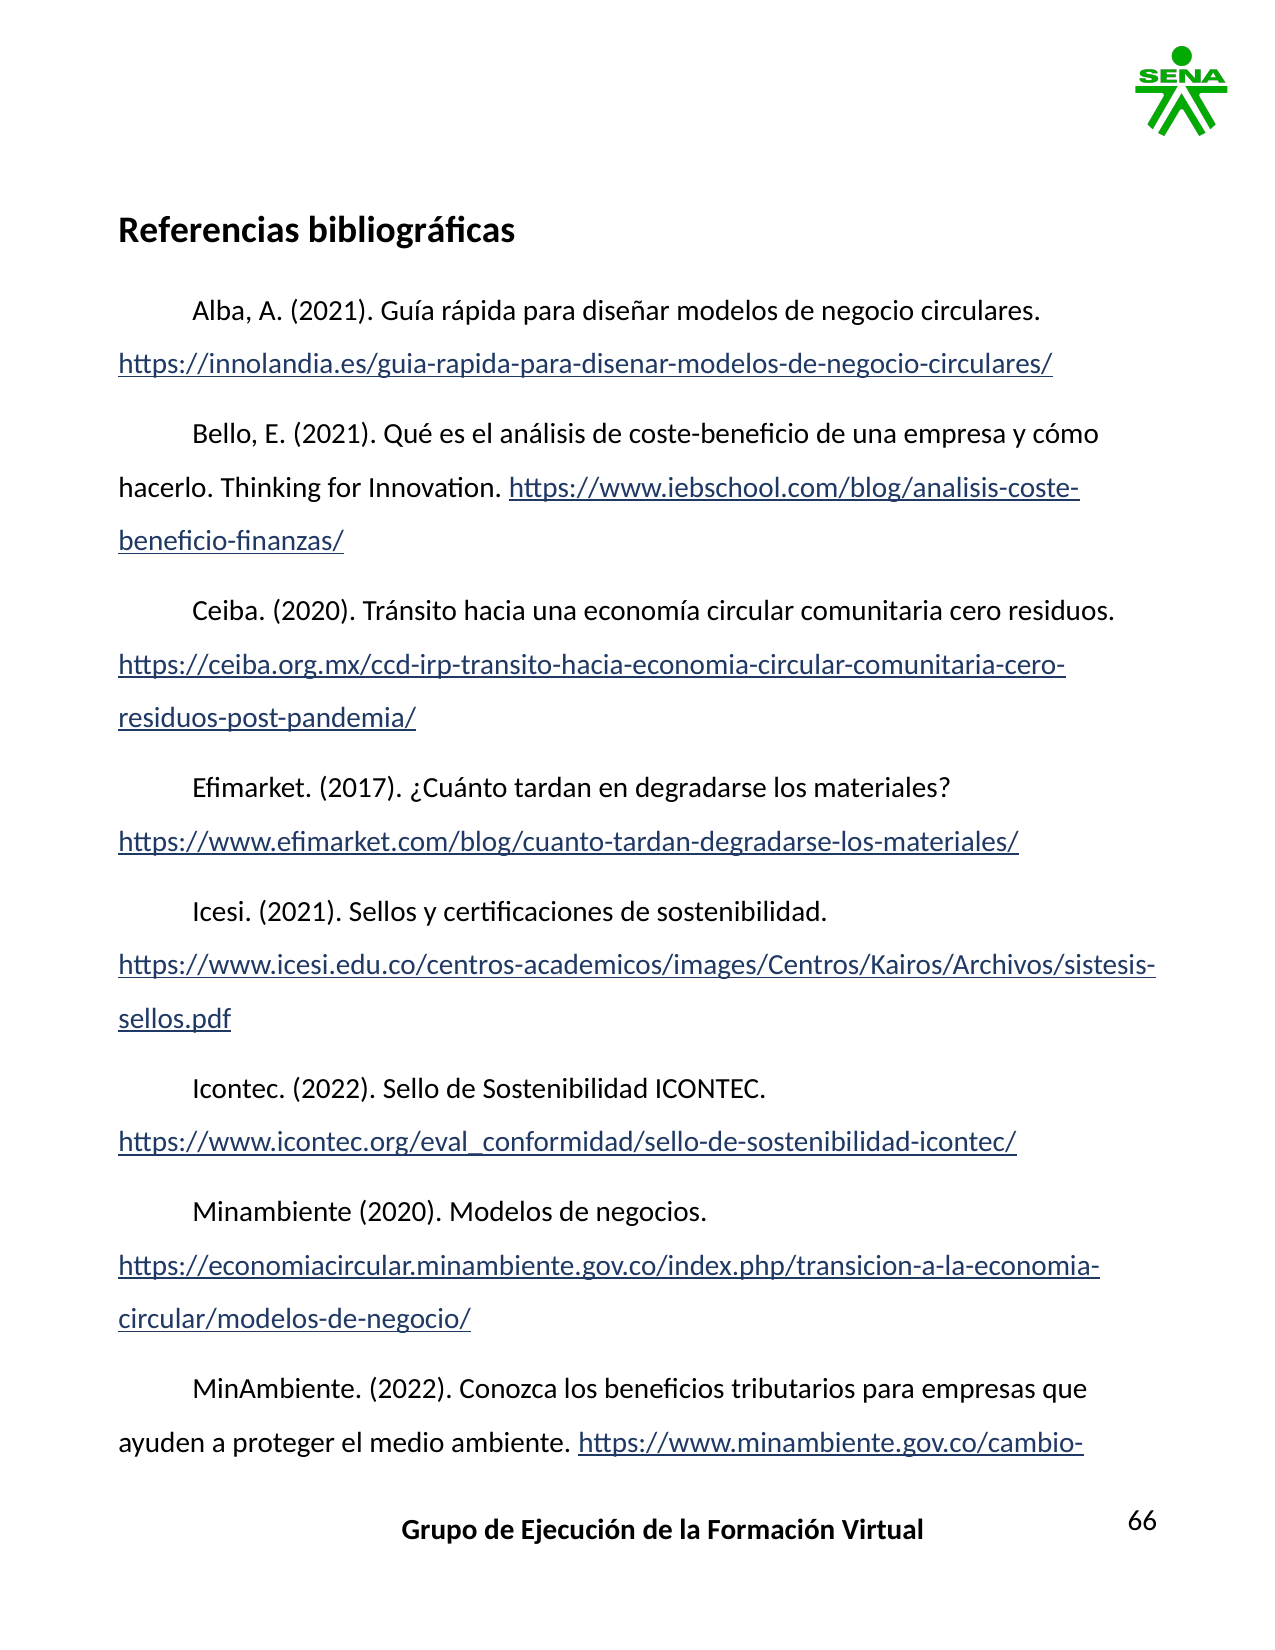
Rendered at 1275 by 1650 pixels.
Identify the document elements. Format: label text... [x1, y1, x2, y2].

text Efimarket. (2017). ¿Cuánto tardan en degradarse los materiales? https://www.efimarket.com/blog/cuanto-tardan-degradarse-los-materiales/ [118, 769, 1157, 858]
picture [1135, 46, 1228, 136]
text Ceiba. (2020). Tránsito hacia una economía circular comunitaria cero residuos. https://ceiba.org.mx/ccd-irp-transito-hacia-economia-circular-comunitaria-cero-residuos-post-pandemia/ [118, 592, 1157, 735]
text Referencias bibliográficas [118, 206, 1157, 252]
text Bello, E. (2021). Qué es el análisis de coste-beneficio de una empresa y cómo hacerlo. Thinking for Innovation. https://www.iebschool.com/blog/analisis-coste-beneficio-finanzas/ [118, 415, 1157, 558]
text Icesi. (2021). Sellos y certificaciones de sostenibilidad. https://www.icesi.edu.co/centros-academicos/images/Centros/Kairos/Archivos/sistesis-sellos.pdf [118, 893, 1157, 1035]
text Minambiente (2020). Modelos de negocios. https://economiacircular.minambiente.gov.co/index.php/transicion-a-la-economia-circular/modelos-de-negocio/ [118, 1193, 1157, 1336]
text Icontec. (2022). Sello de Sostenibilidad ICONTEC. https://www.icontec.org/eval_conformidad/sello-de-sostenibilidad-icontec/ [118, 1070, 1157, 1159]
text Alba, A. (2021). Guía rápida para diseñar modelos de negocio circulares. https://innolandia.es/guia-rapida-para-disenar-modelos-de-negocio-circulares/ [118, 292, 1157, 381]
